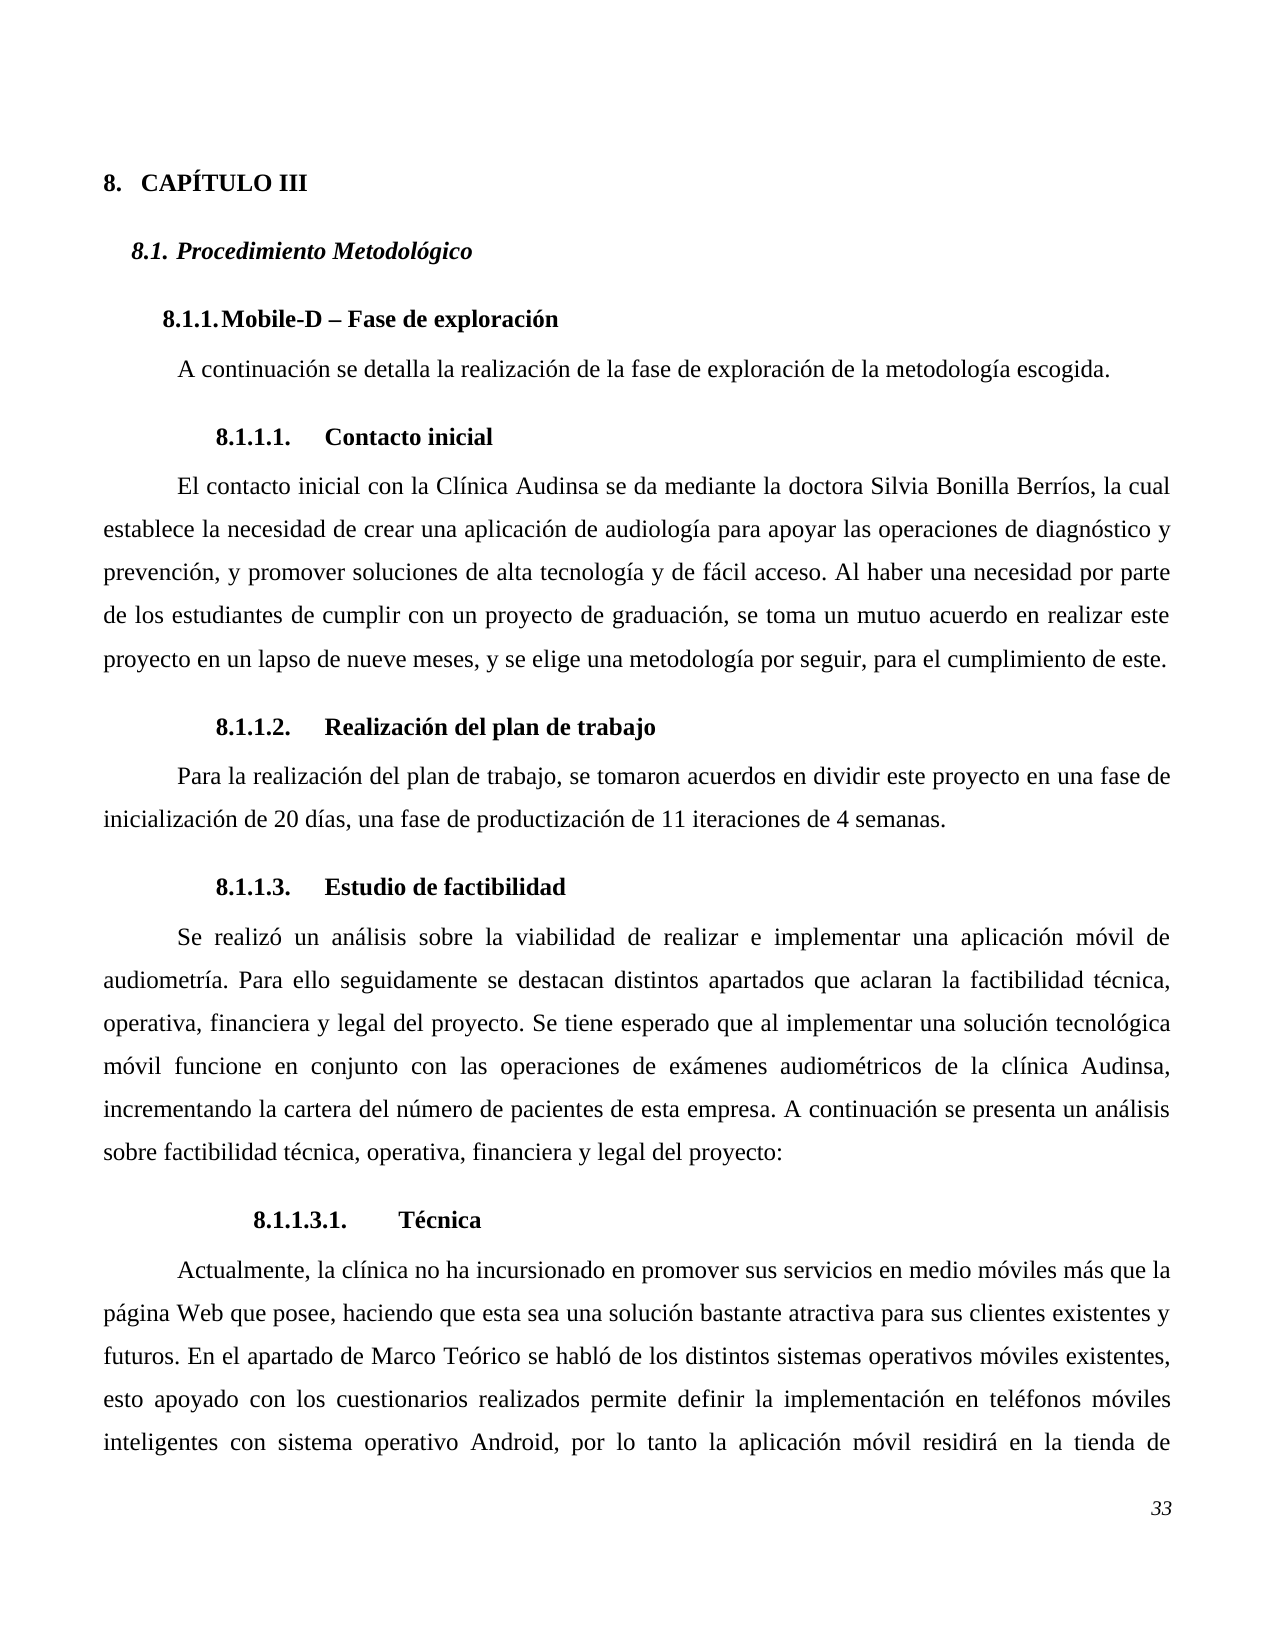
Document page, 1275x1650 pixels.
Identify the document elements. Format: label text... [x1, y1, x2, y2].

text Mobile-D – Fase de exploración [162, 304, 1172, 333]
list Realización del plan de trabajo [216, 712, 1172, 741]
text Se realizó un análisis sobre la viabilidad de realizar e implementar una aplicación móvil de audiometría. Para ello seguidamente se destacan distintos apartados que aclaran la factibilidad técnica, operativa, financiera y legal del proyecto. Se tiene esperado que al implementar una solución tecnológica móvil funcione en conjunto con las operaciones de exámenes audiométricos de la clínica Audinsa, incrementando la cartera del número de pacientes de esta empresa. A continuación se presenta un análisis sobre factibilidad técnica, operativa, financiera y legal del proyecto: [103, 922, 1172, 1166]
text A continuación se detalla la realización de la fase de exploración de la metodología escogida. [103, 354, 1172, 382]
list Técnica [253, 1206, 1172, 1234]
list Contacto inicial [216, 422, 1172, 451]
text Procedimiento Metodológico [131, 236, 1172, 265]
text El contacto inicial con la Clínica Audinsa se da mediante la doctora Silvia Bonilla Berríos, la cual establece la necesidad de crear una aplicación de audiología para apoyar las operaciones de diagnóstico y prevención, y promover soluciones de alta tecnología y de fácil acceso. Al haber una necesidad por parte de los estudiantes de cumplir con un proyecto de graduación, se toma un mutuo acuerdo en realizar este proyecto en un lapso de nueve meses, y se elige una metodología por seguir, para el cumplimiento de este. [103, 471, 1172, 672]
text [103, 1255, 1172, 1456]
list Estudio de factibilidad [216, 872, 1172, 901]
text Para la realización del plan de trabajo, se tomaron acuerdos en dividir este proyecto en una fase de inicialización de 20 días, una fase de productización de 11 iteraciones de 4 semanas. [103, 761, 1172, 833]
text CAPÍTULO III [103, 168, 1172, 197]
